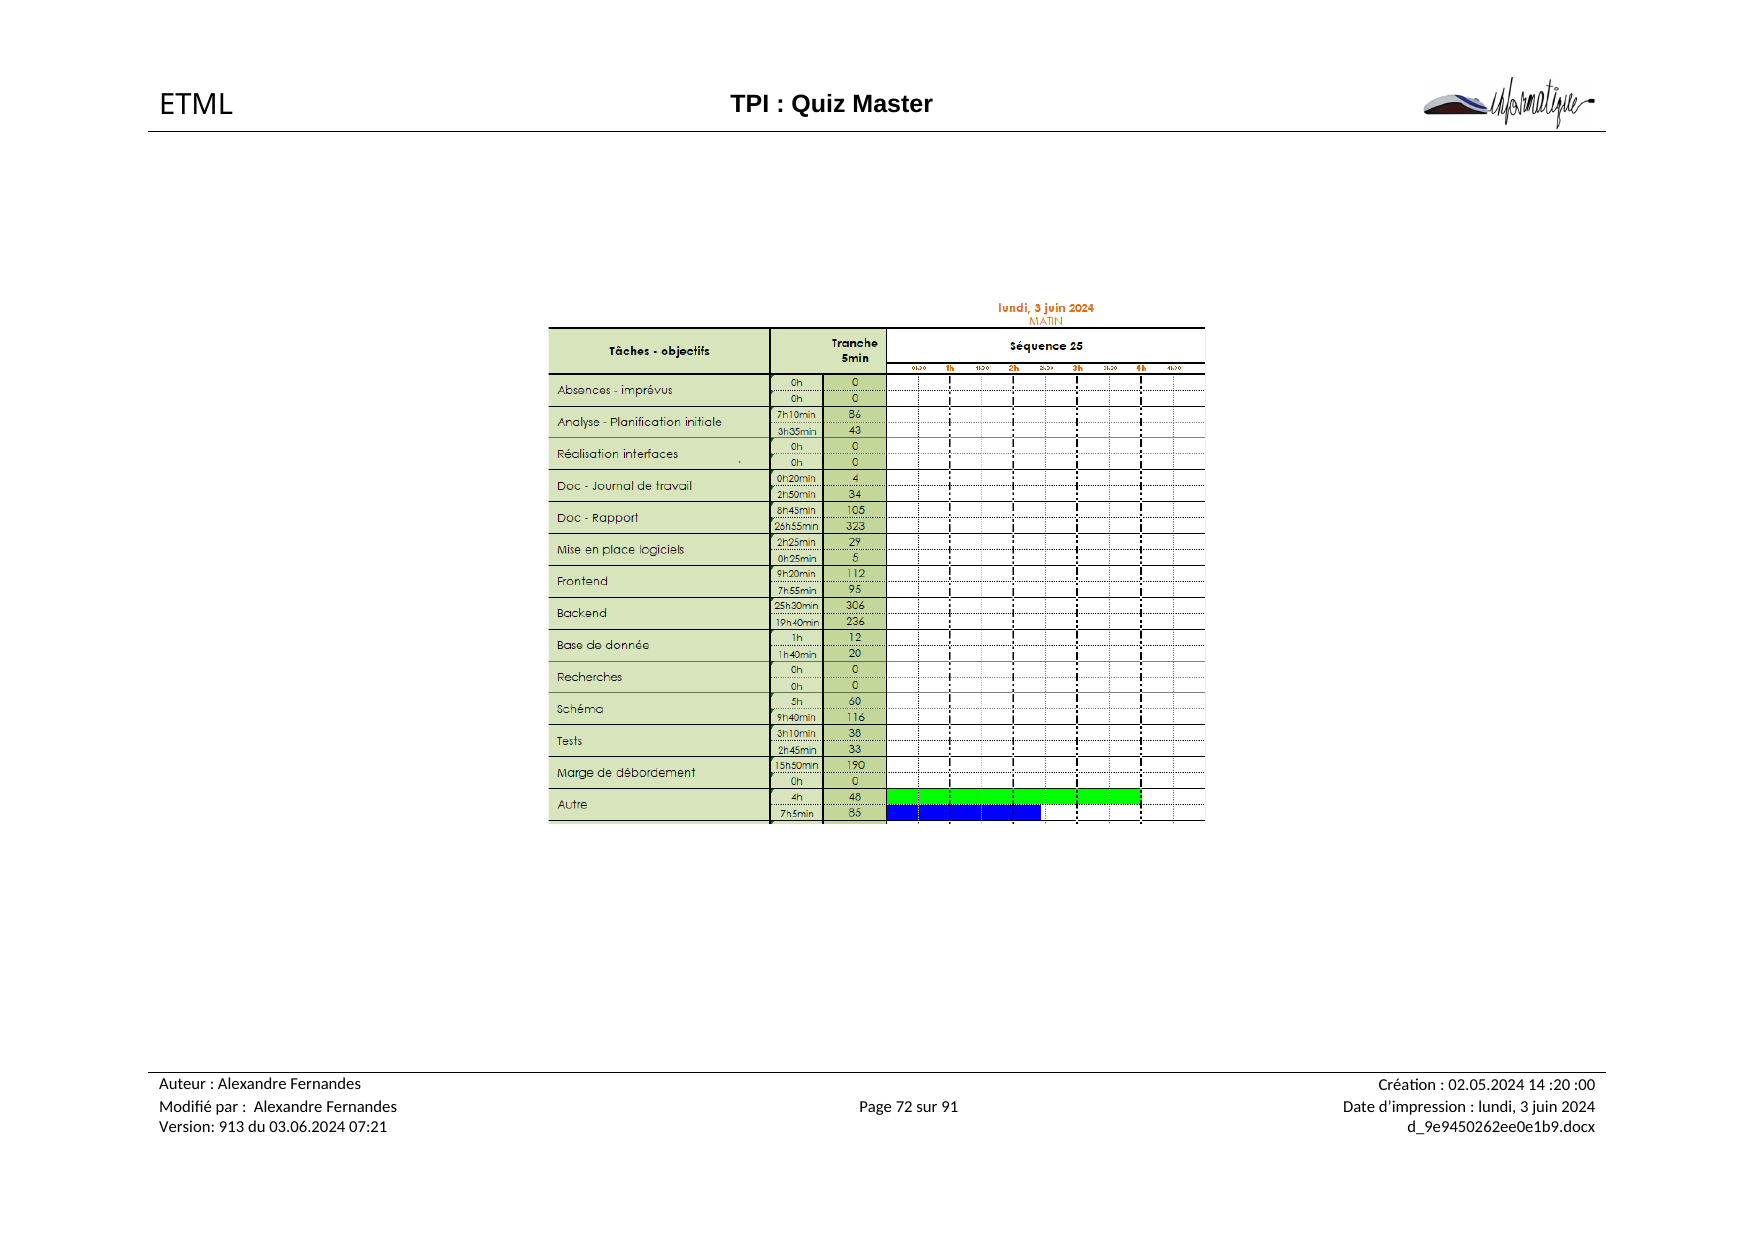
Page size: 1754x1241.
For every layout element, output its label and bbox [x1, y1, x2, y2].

picture [548, 300, 1206, 824]
picture [1423, 77, 1595, 129]
